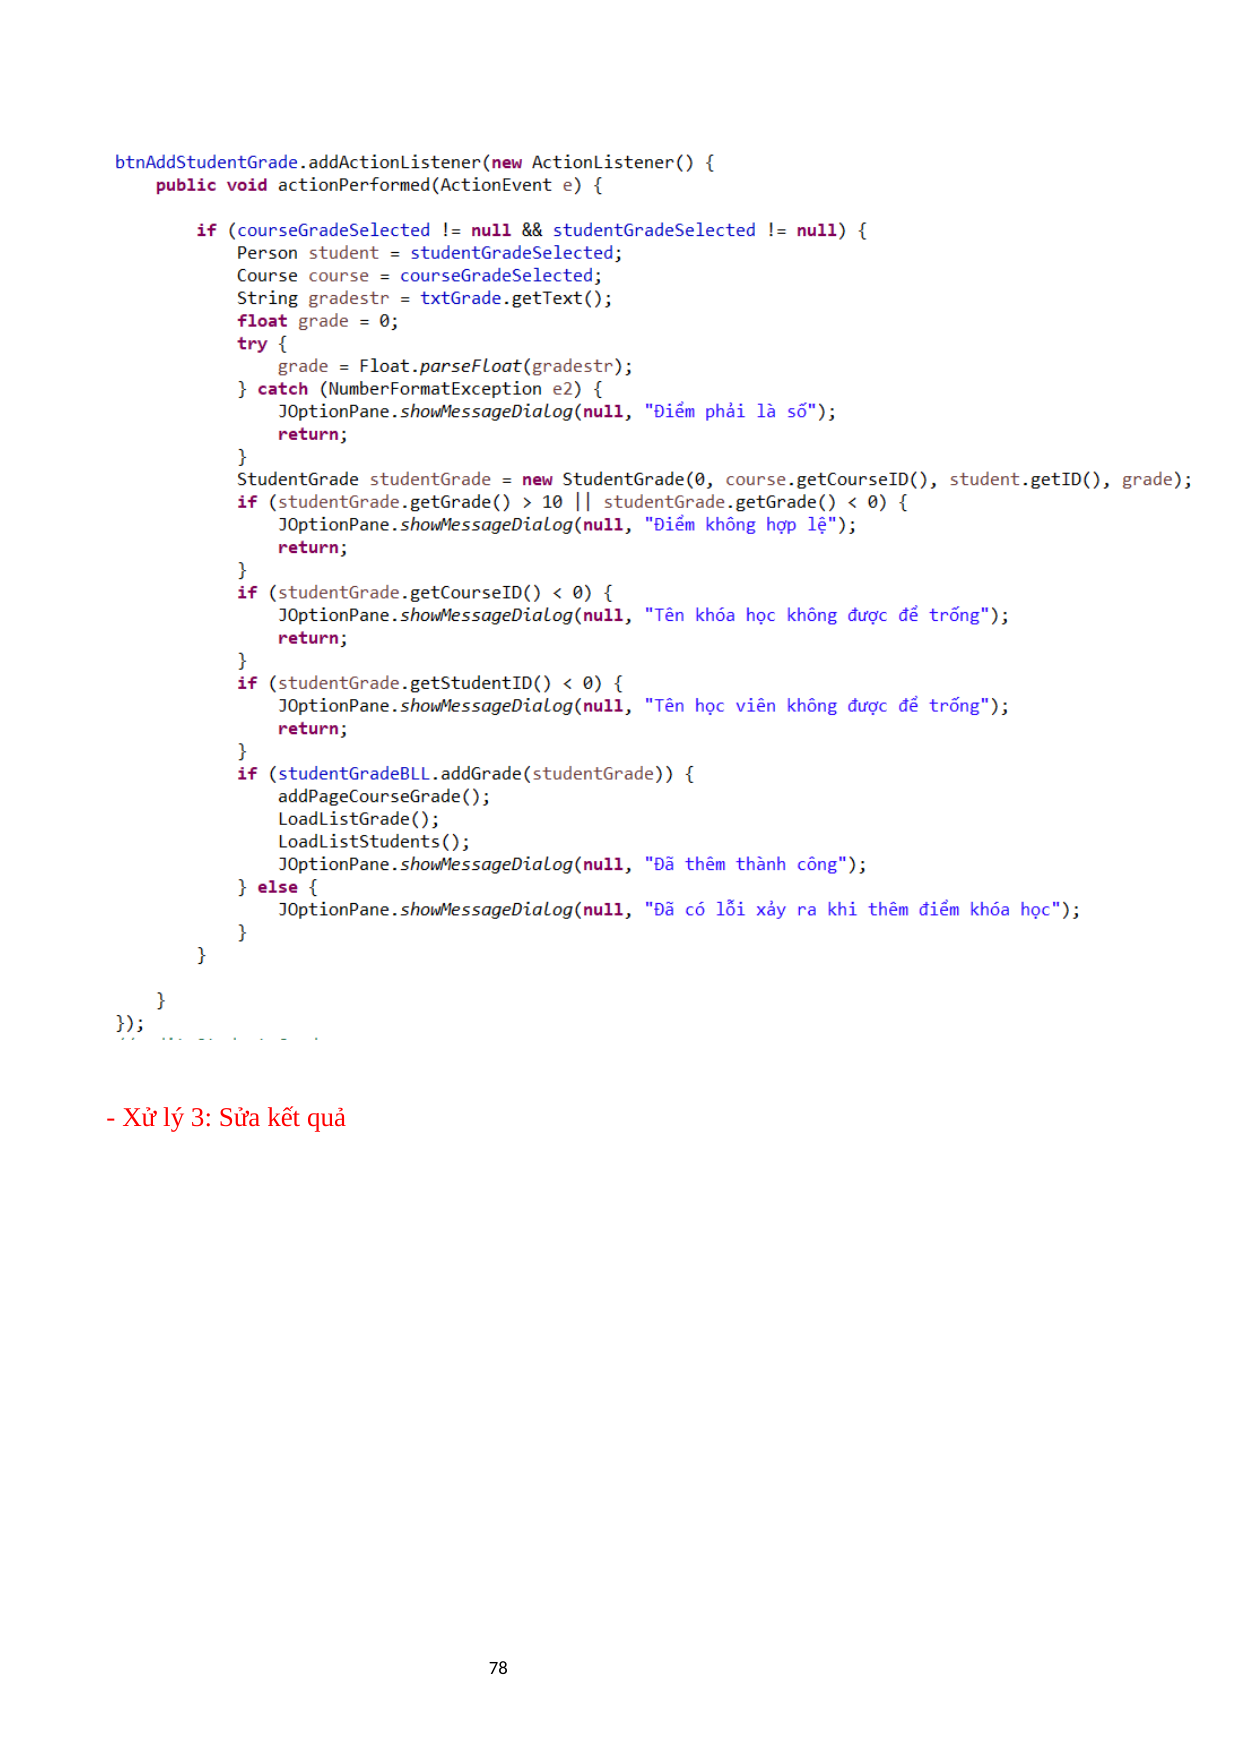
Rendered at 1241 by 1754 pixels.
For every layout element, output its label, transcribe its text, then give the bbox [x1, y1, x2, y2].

picture [106, 150, 1234, 1040]
text - Xử lý 3: Sửa kết quả [106, 1101, 1203, 1132]
